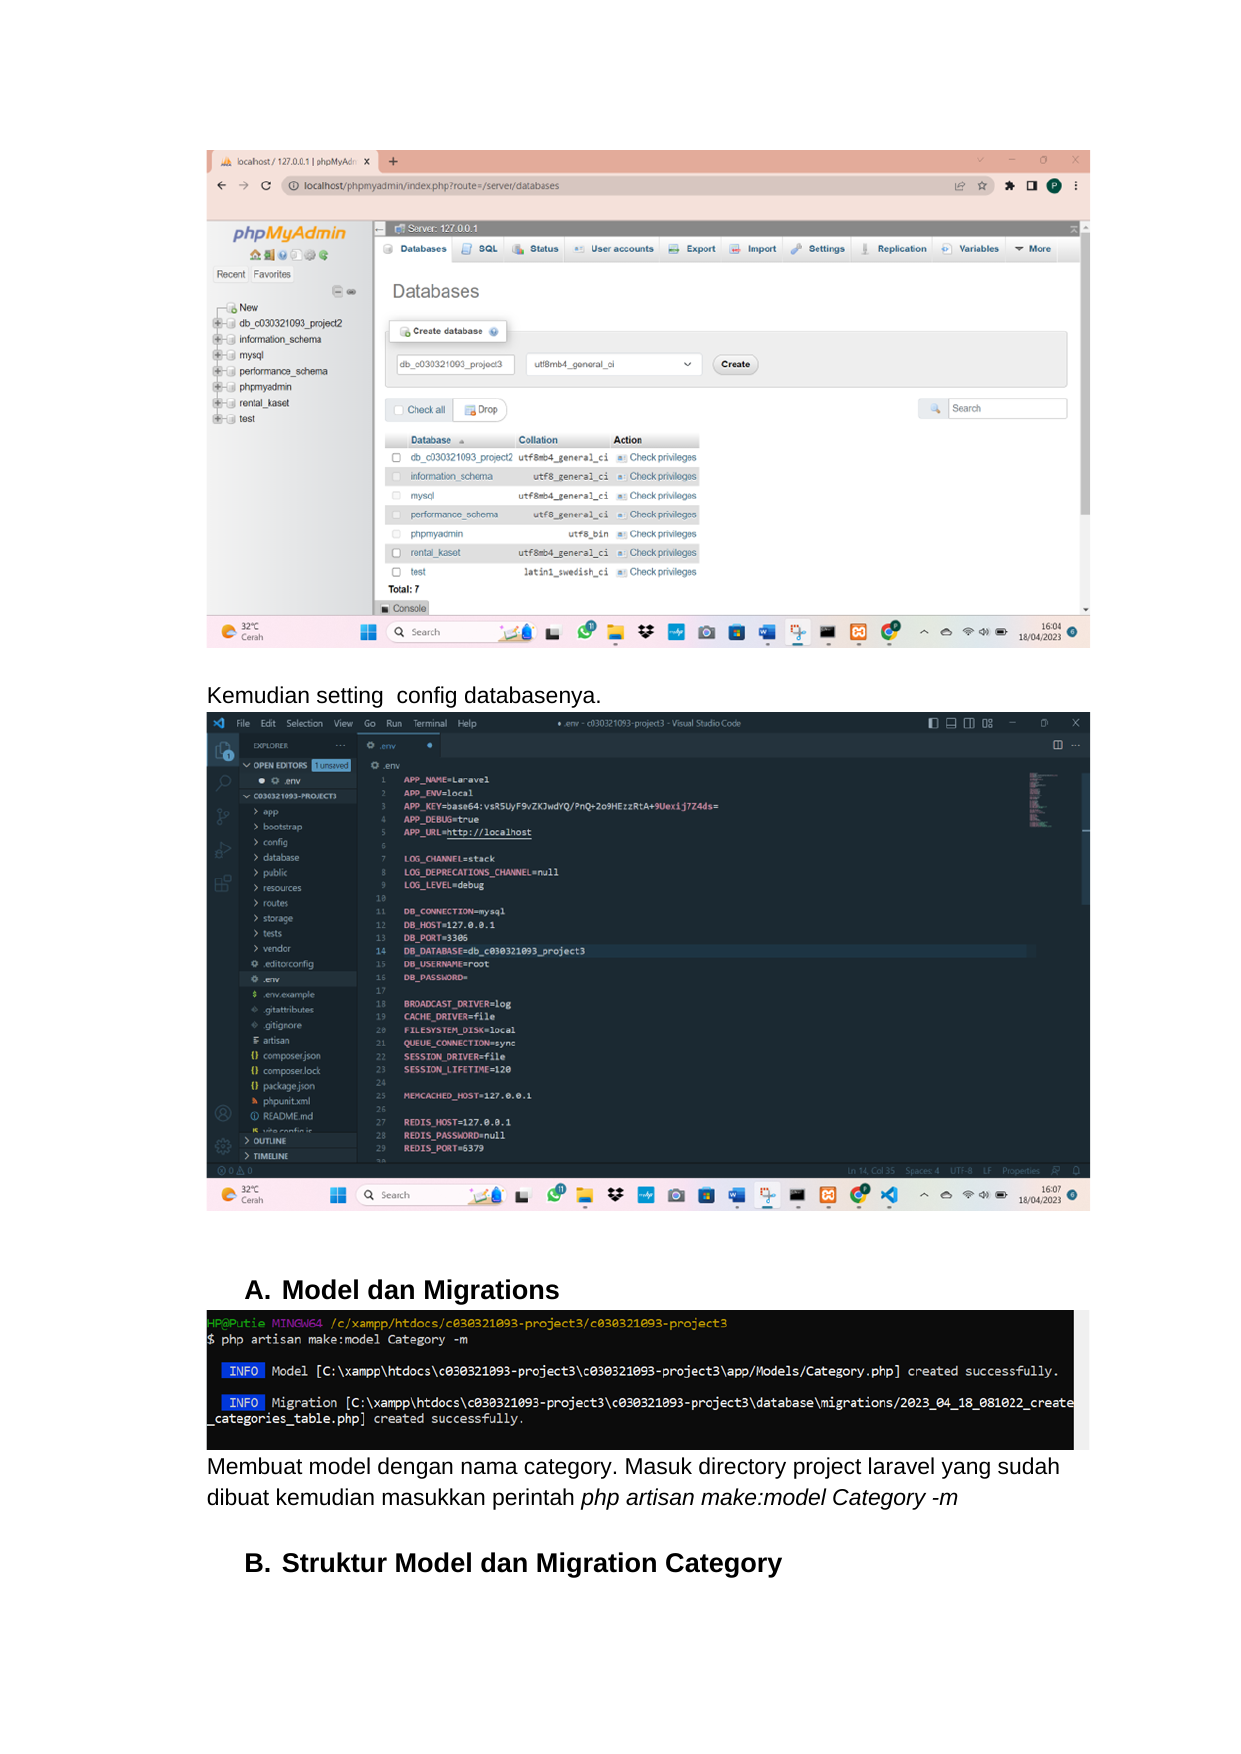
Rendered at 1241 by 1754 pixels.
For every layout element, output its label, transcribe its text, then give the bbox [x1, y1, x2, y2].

picture [206, 150, 1091, 648]
picture [206, 1310, 1090, 1450]
text Membuat model dengan nama category. Masuk directory project laravel yang sudah dibuat kemudian masukkan perintah php artisan make:model Category -m [207, 1453, 1090, 1510]
list Model dan Migrations [244, 1274, 1090, 1306]
list Struktur Model dan Migration Category [244, 1547, 1090, 1578]
picture [206, 712, 1091, 1211]
text Kemudian setting config databasenya. [207, 682, 1090, 708]
